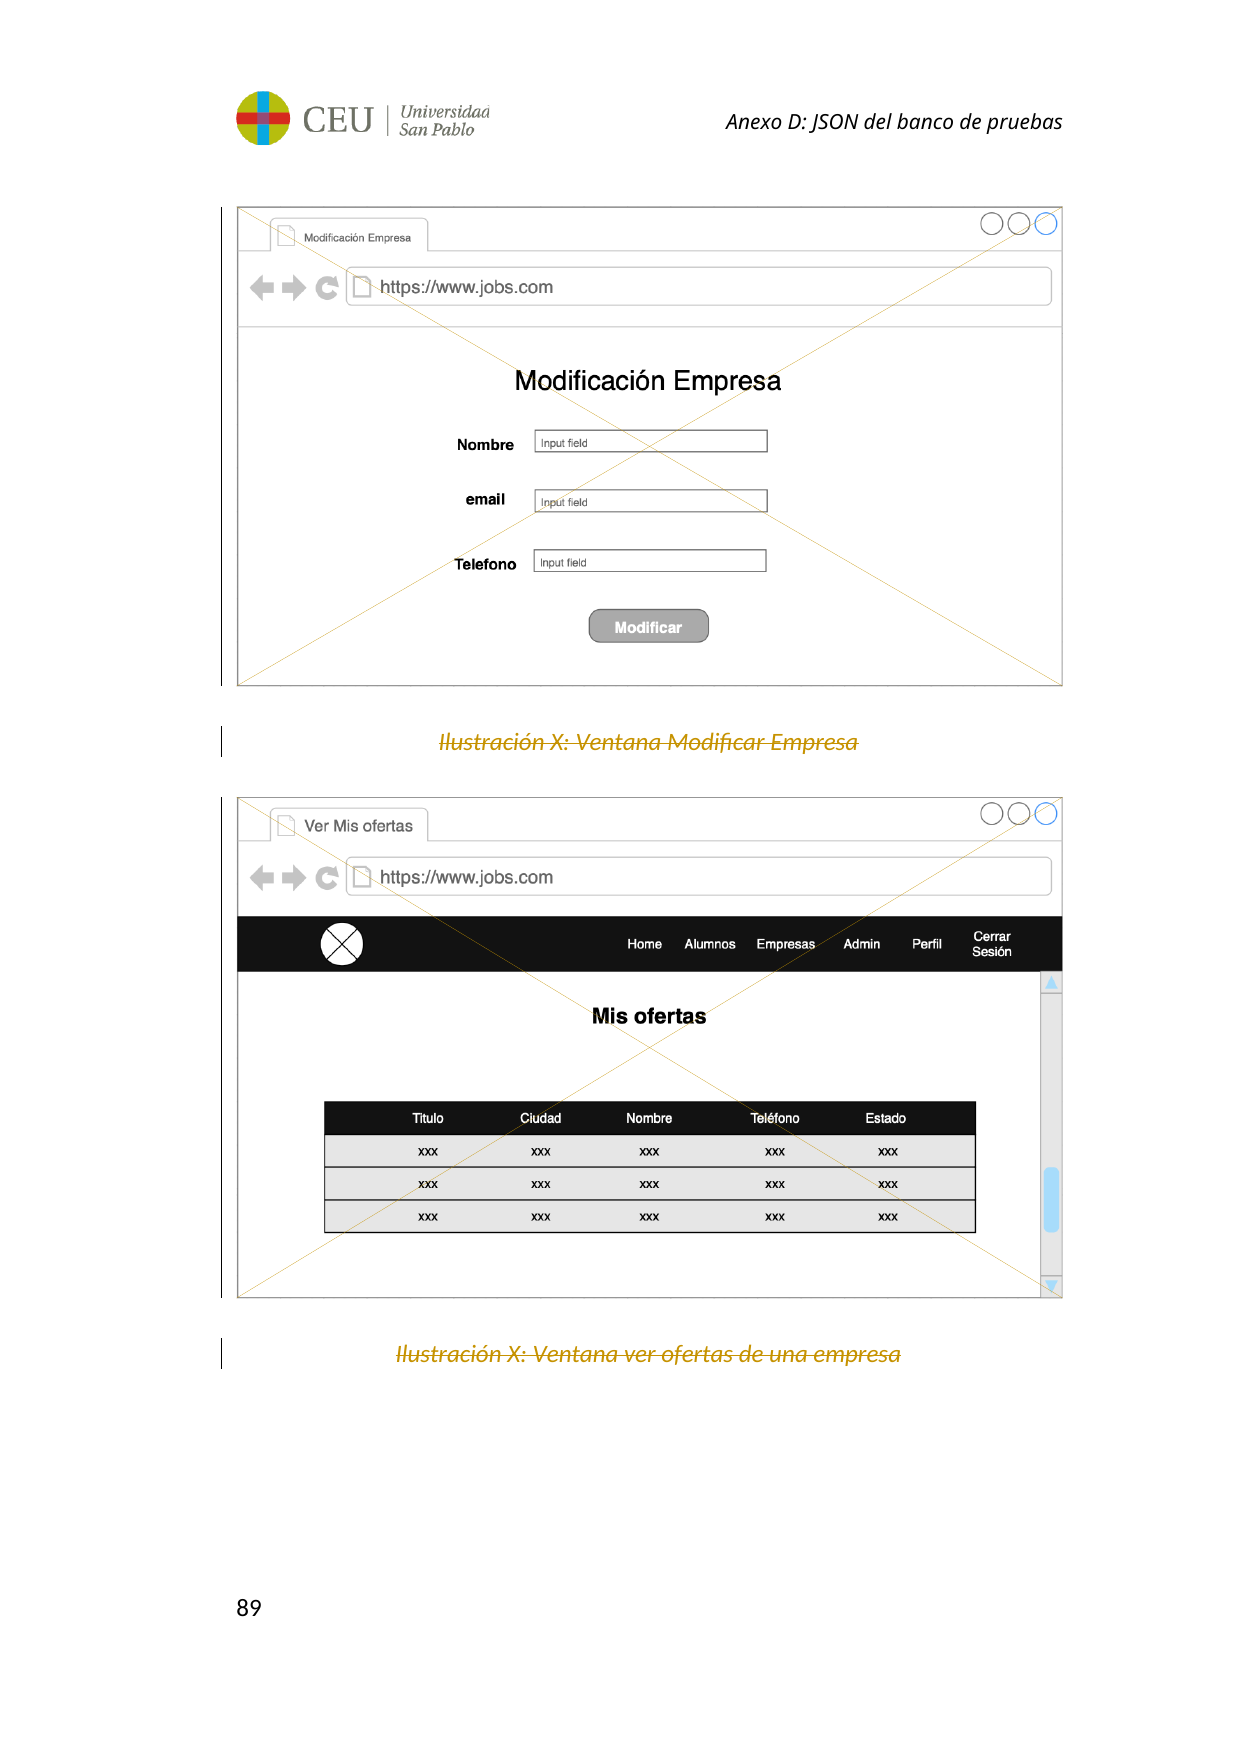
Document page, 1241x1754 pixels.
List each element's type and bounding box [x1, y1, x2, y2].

picture [236, 208, 648, 685]
picture [236, 798, 648, 1297]
picture [235, 89, 490, 146]
picture [651, 208, 1063, 685]
picture [237, 447, 1062, 687]
picture [237, 1049, 1062, 1299]
picture [651, 798, 1063, 1297]
picture [239, 797, 1060, 1047]
picture [238, 206, 1062, 445]
